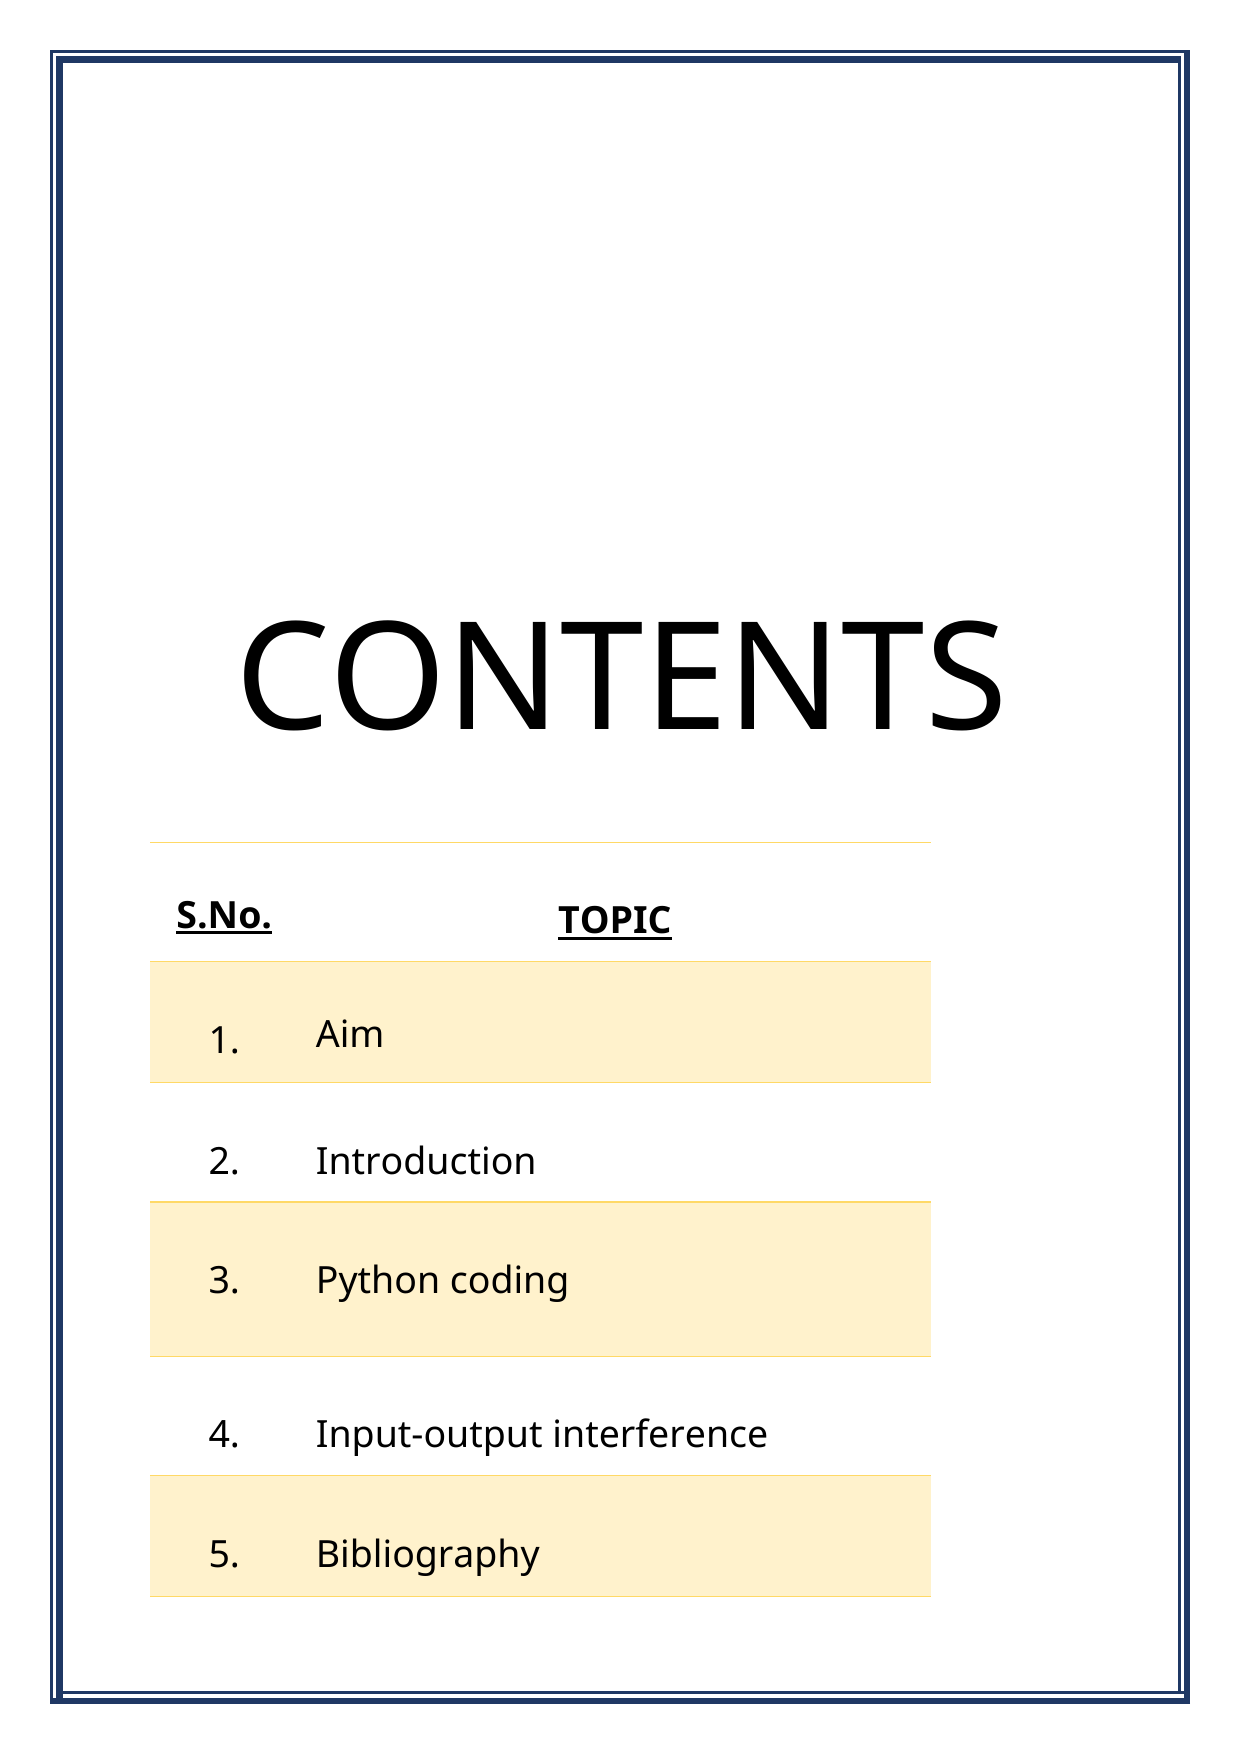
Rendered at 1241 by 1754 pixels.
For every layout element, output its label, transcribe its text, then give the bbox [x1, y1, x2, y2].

table_cell Aim [304, 962, 931, 1082]
table_header S.No. [150, 843, 304, 961]
table_cell Bibliography [304, 1476, 931, 1596]
table_cell 4. [150, 1357, 304, 1475]
table_cell 1. [150, 962, 304, 1082]
table_cell 5. [150, 1476, 304, 1596]
table_cell Input-output interference [304, 1357, 931, 1475]
table_header TOPIC [304, 843, 931, 961]
table_cell Introduction [304, 1083, 931, 1201]
table_cell Python coding [304, 1203, 931, 1356]
table_cell 3. [150, 1203, 304, 1356]
table_cell 2. [150, 1083, 304, 1201]
